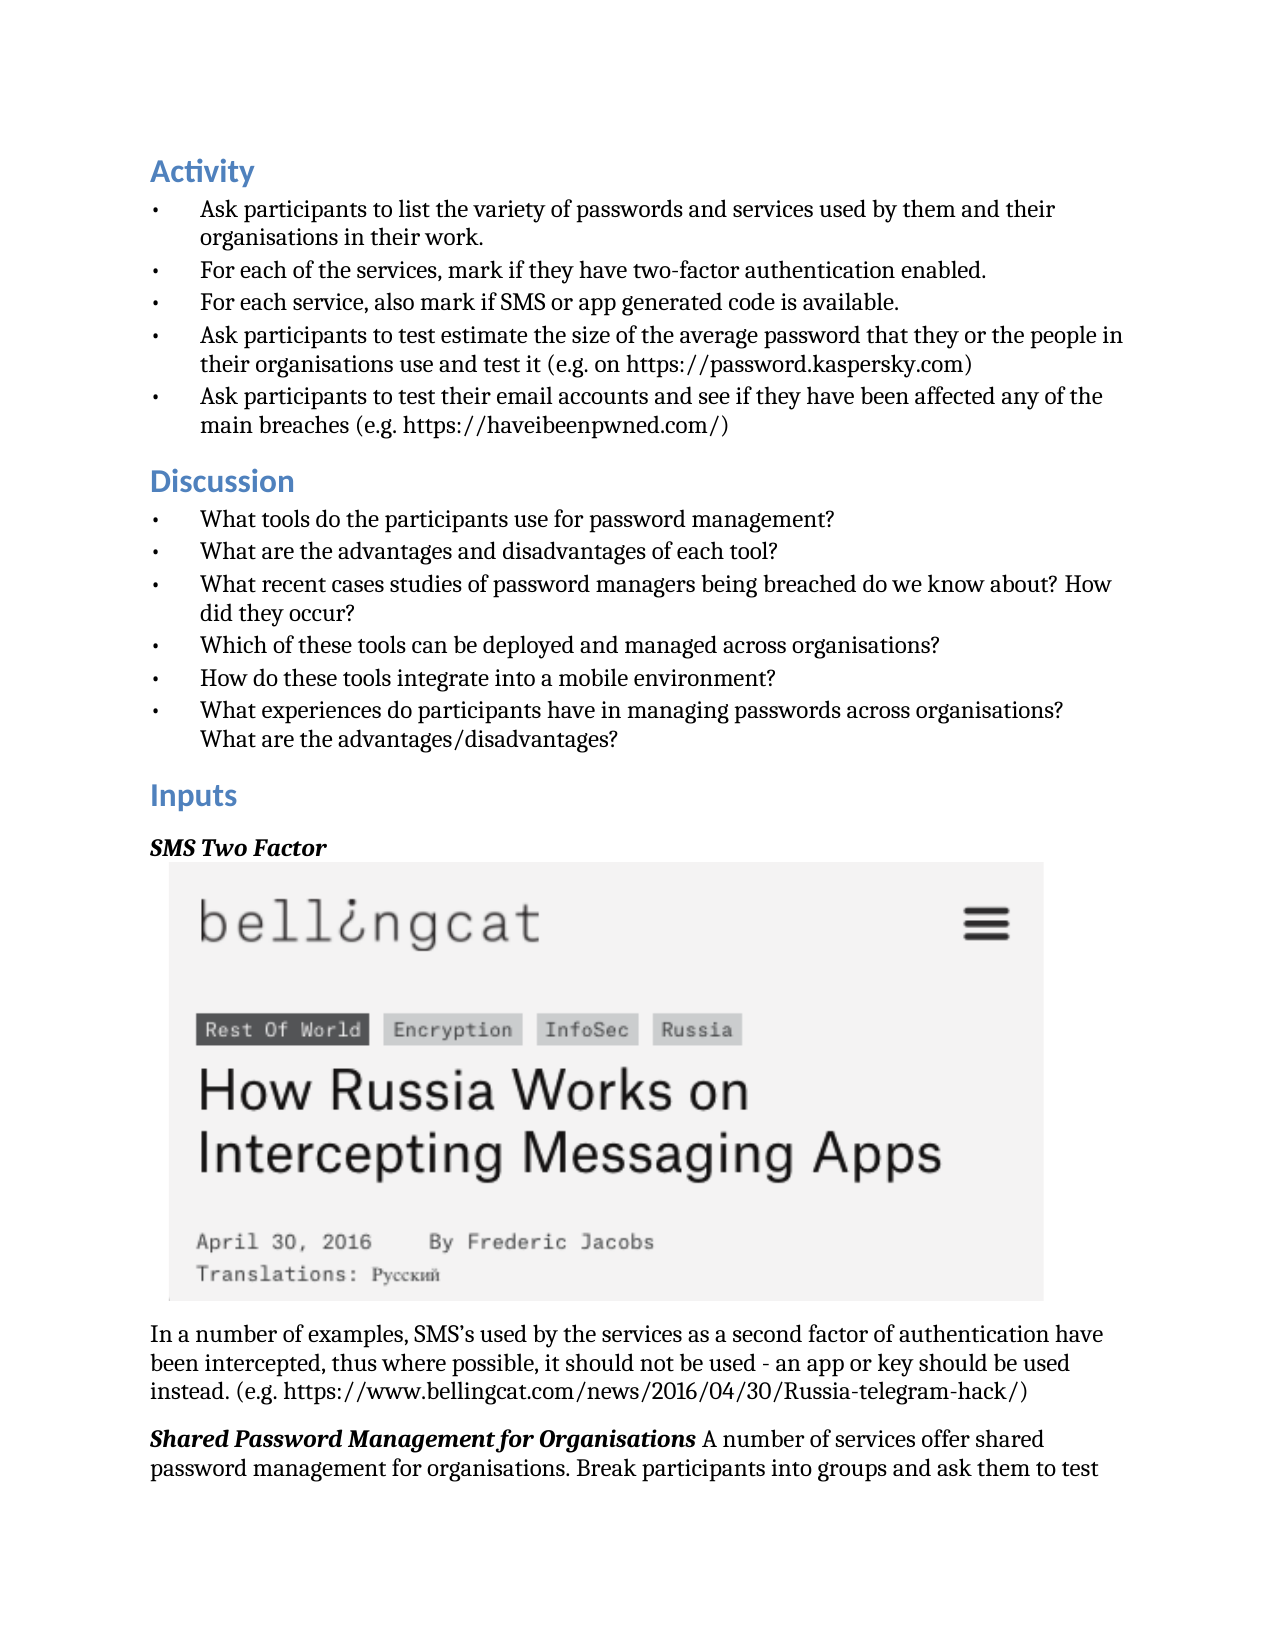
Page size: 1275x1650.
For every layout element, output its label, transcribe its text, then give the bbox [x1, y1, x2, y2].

list Ask participants to list the variety of passwords and services used by them and their organisations in their work. [150, 194, 1125, 252]
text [150, 1425, 1125, 1482]
subtitle Discussion [150, 460, 1125, 501]
list Ask participants to test estimate the size of the average password that they or the people in their organisations use and test it (e.g. on https://password.kaspersky.com) [150, 321, 1125, 378]
picture [168, 862, 1044, 1301]
list How do these tools integrate into a mobile environment? [150, 663, 1125, 692]
list What tools do the participants use for password management? [150, 505, 1125, 533]
list Which of these tools can be deployed and managed across organisations? [150, 631, 1125, 660]
list What experiences do participants have in managing passwords across organisations? What are the advantages/disadvantages? [150, 696, 1125, 753]
list For each of the services, mark if they have two-factor authentication enabled. [150, 256, 1125, 284]
list For each service, also mark if SMS or app generated code is available. [150, 288, 1125, 317]
text In a number of examples, SMS’s used by the services as a second factor of authentication have been intercepted, thus where possible, it should not be used - an app or key should be used instead. (e.g. https://www.bellingcat.com/news/2016/04/30/Russia-telegram-hack/) [150, 1320, 1125, 1406]
subtitle Activity [150, 150, 1125, 191]
subtitle Inputs [150, 774, 1125, 815]
list What are the advantages and disadvantages of each tool? [150, 537, 1125, 566]
list Ask participants to test their email accounts and see if they have been affected any of the main breaches (e.g. https://haveibeenpwned.com/) [150, 382, 1125, 439]
list What recent cases studies of password managers being breached do we know about? How did they occur? [150, 570, 1125, 627]
